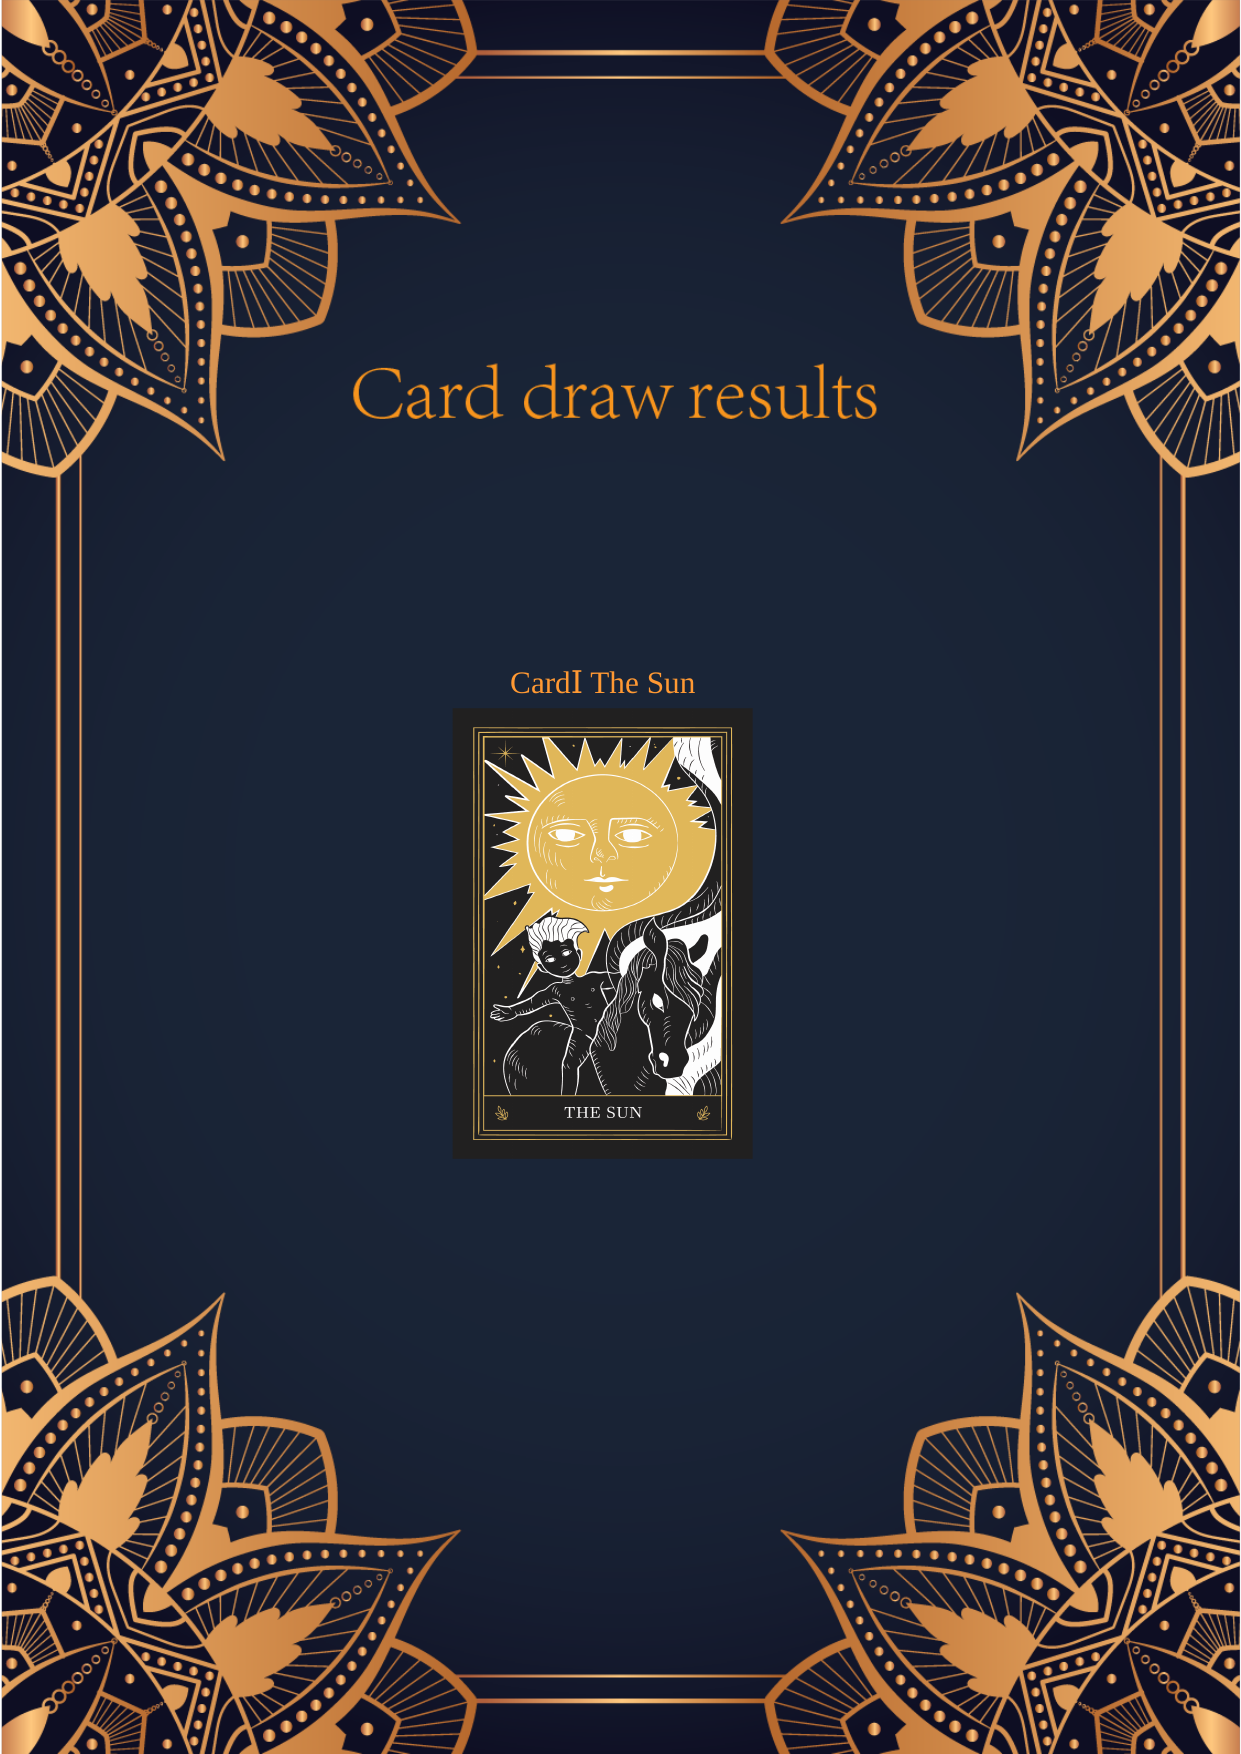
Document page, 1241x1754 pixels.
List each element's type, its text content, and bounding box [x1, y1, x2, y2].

table_cell [188, 709, 1018, 1181]
picture [1, 0, 1241, 1754]
table_header CardⅠ The Sun [188, 650, 1018, 708]
